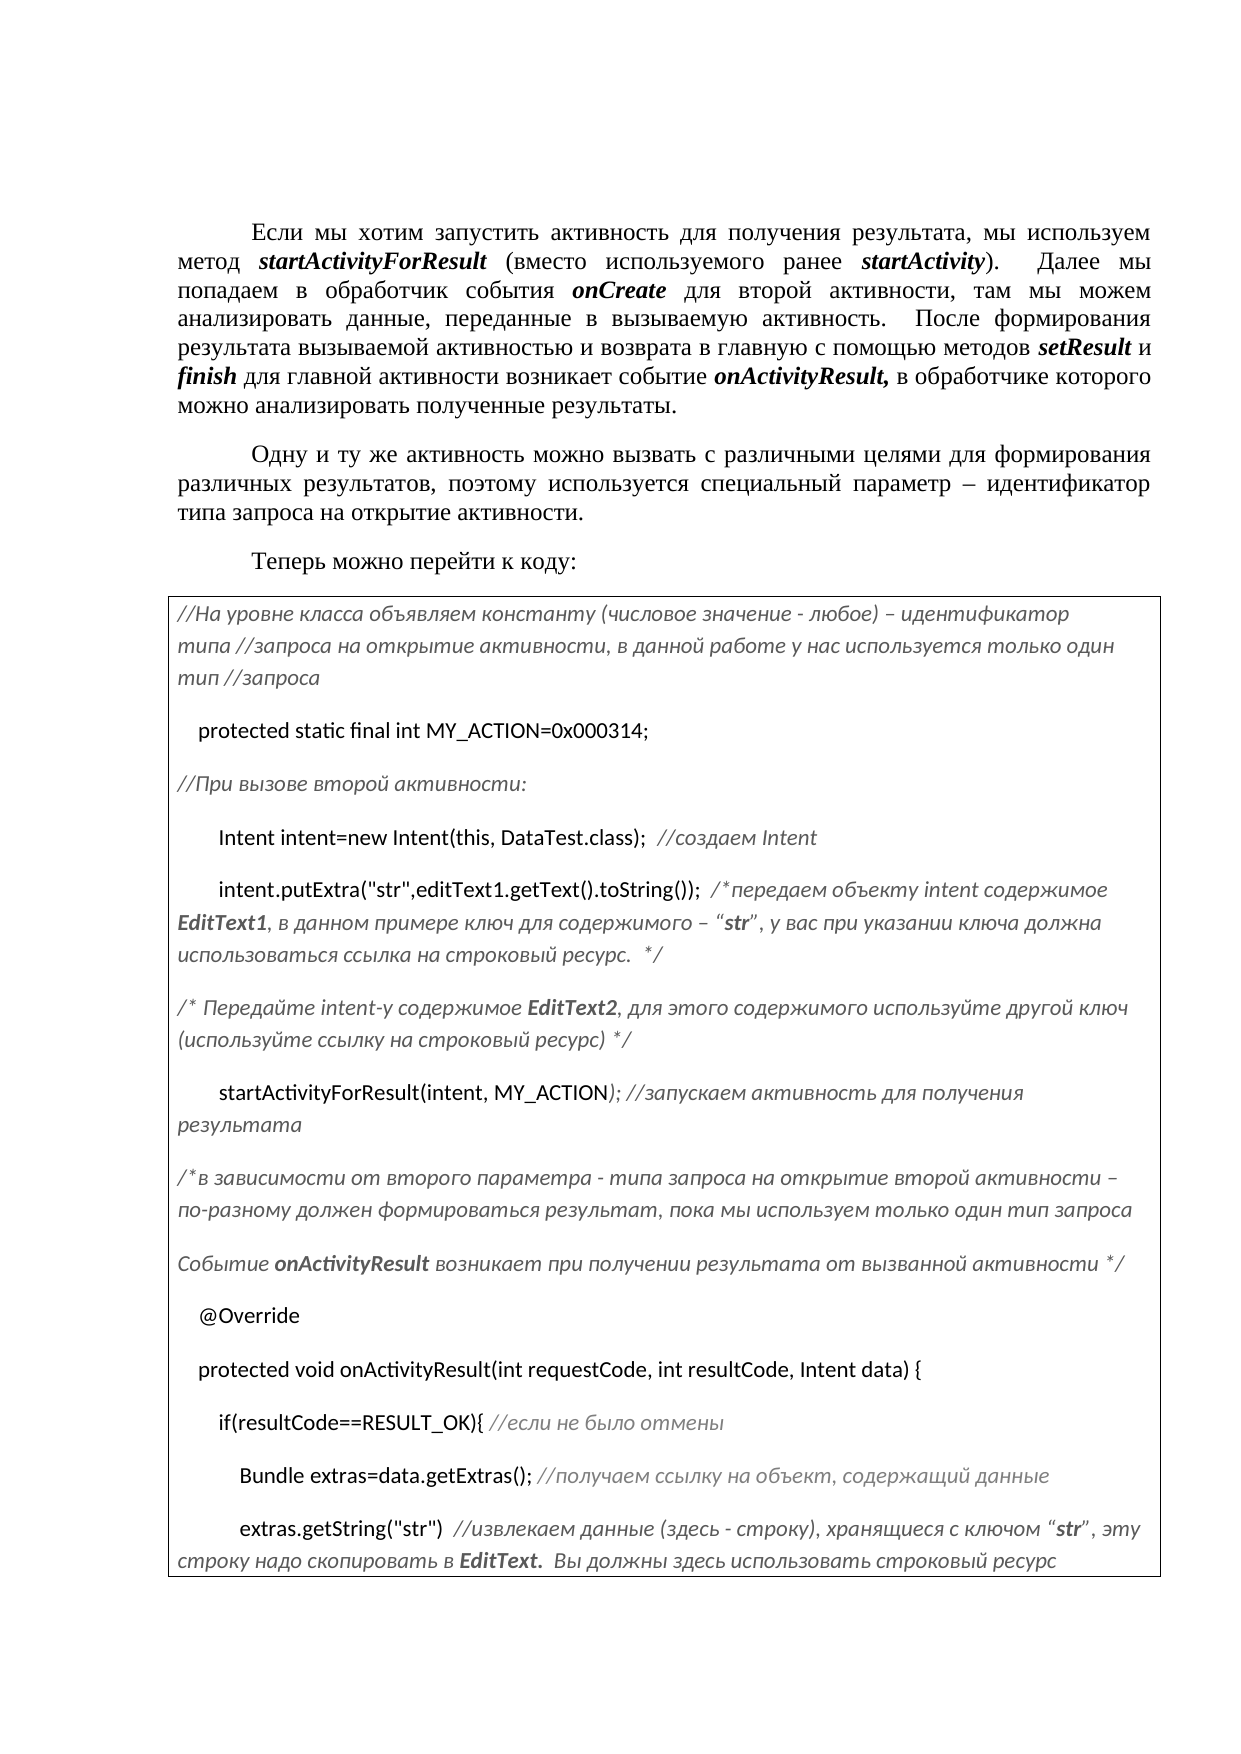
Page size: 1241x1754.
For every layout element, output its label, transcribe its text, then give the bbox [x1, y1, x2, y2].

text Если мы хотим запустить активность для получения результата, мы используем метод startActivityForResult (вместо используемого ранее startActivity). Далее мы попадаем в обработчик события onCreate для второй активности, там мы можем анализировать данные, переданные в вызываемую активность. После формирования результата вызываемой активностью и возврата в главную с помощью методов setResult и finish для главной активности возникает событие onActivityResult, в обработчике которого можно анализировать полученные результаты. [177, 217, 1152, 418]
text extras.getString("str") //извлекаем данные (здесь - строку), хранящиеся с ключом “str”, эту строку надо скопировать в EditText. Вы должны здесь использовать строковый ресурс [169, 1511, 1160, 1576]
text if(resultCode==RESULT_OK){ //если не было отмены [169, 1404, 1160, 1436]
text /*в зависимости от второго параметра - типа запроса на открытие второй активности – по-разному должен формироваться результат, пока мы используем только один тип запроса [169, 1160, 1160, 1224]
text /* Передайте intent-у содержимое EditText2, для этого содержимого используйте другой ключ (используйте ссылку на строковый ресурс) */ [169, 990, 1160, 1053]
text Bundle extras=data.getExtras(); //получаем ссылку на объект, содержащий данные [169, 1458, 1160, 1489]
text protected static final int MY_ACTION=0x000314; [169, 713, 1160, 744]
text //При вызове второй активности: [169, 766, 1160, 798]
text Событие onActivityResult возникает при получении результата от вызванной активности */ [169, 1246, 1160, 1277]
text Intent intent=new Intent(this, DataTest.class); //создаем Intent [169, 819, 1160, 851]
text Теперь можно перейти к коду: [177, 546, 1152, 575]
text protected void onActivityResult(int requestCode, int resultCode, Intent data) { [169, 1352, 1160, 1383]
text startActivityForResult(intent, MY_ACTION); //запускаем активность для получения результата [169, 1075, 1160, 1138]
text Одну и ту же активность можно вызвать с различными целями для формирования различных результатов, поэтому используется специальный параметр – идентификатор типа запроса на открытие активности. [177, 439, 1152, 526]
text @Override [169, 1298, 1160, 1330]
text //На уровне класса объявляем константу (числовое значение - любое) – идентификатор типа //запроса на открытие активности, в данной работе у нас используется только один тип //запроса [169, 597, 1160, 692]
text intent.putExtra("str",editText1.getText().toString()); /*передаем объекту intent содержимое EditText1, в данном примере ключ для содержимого – “str”, у вас при указании ключа должна использоваться ссылка на строковый ресурс. */ [169, 872, 1160, 968]
